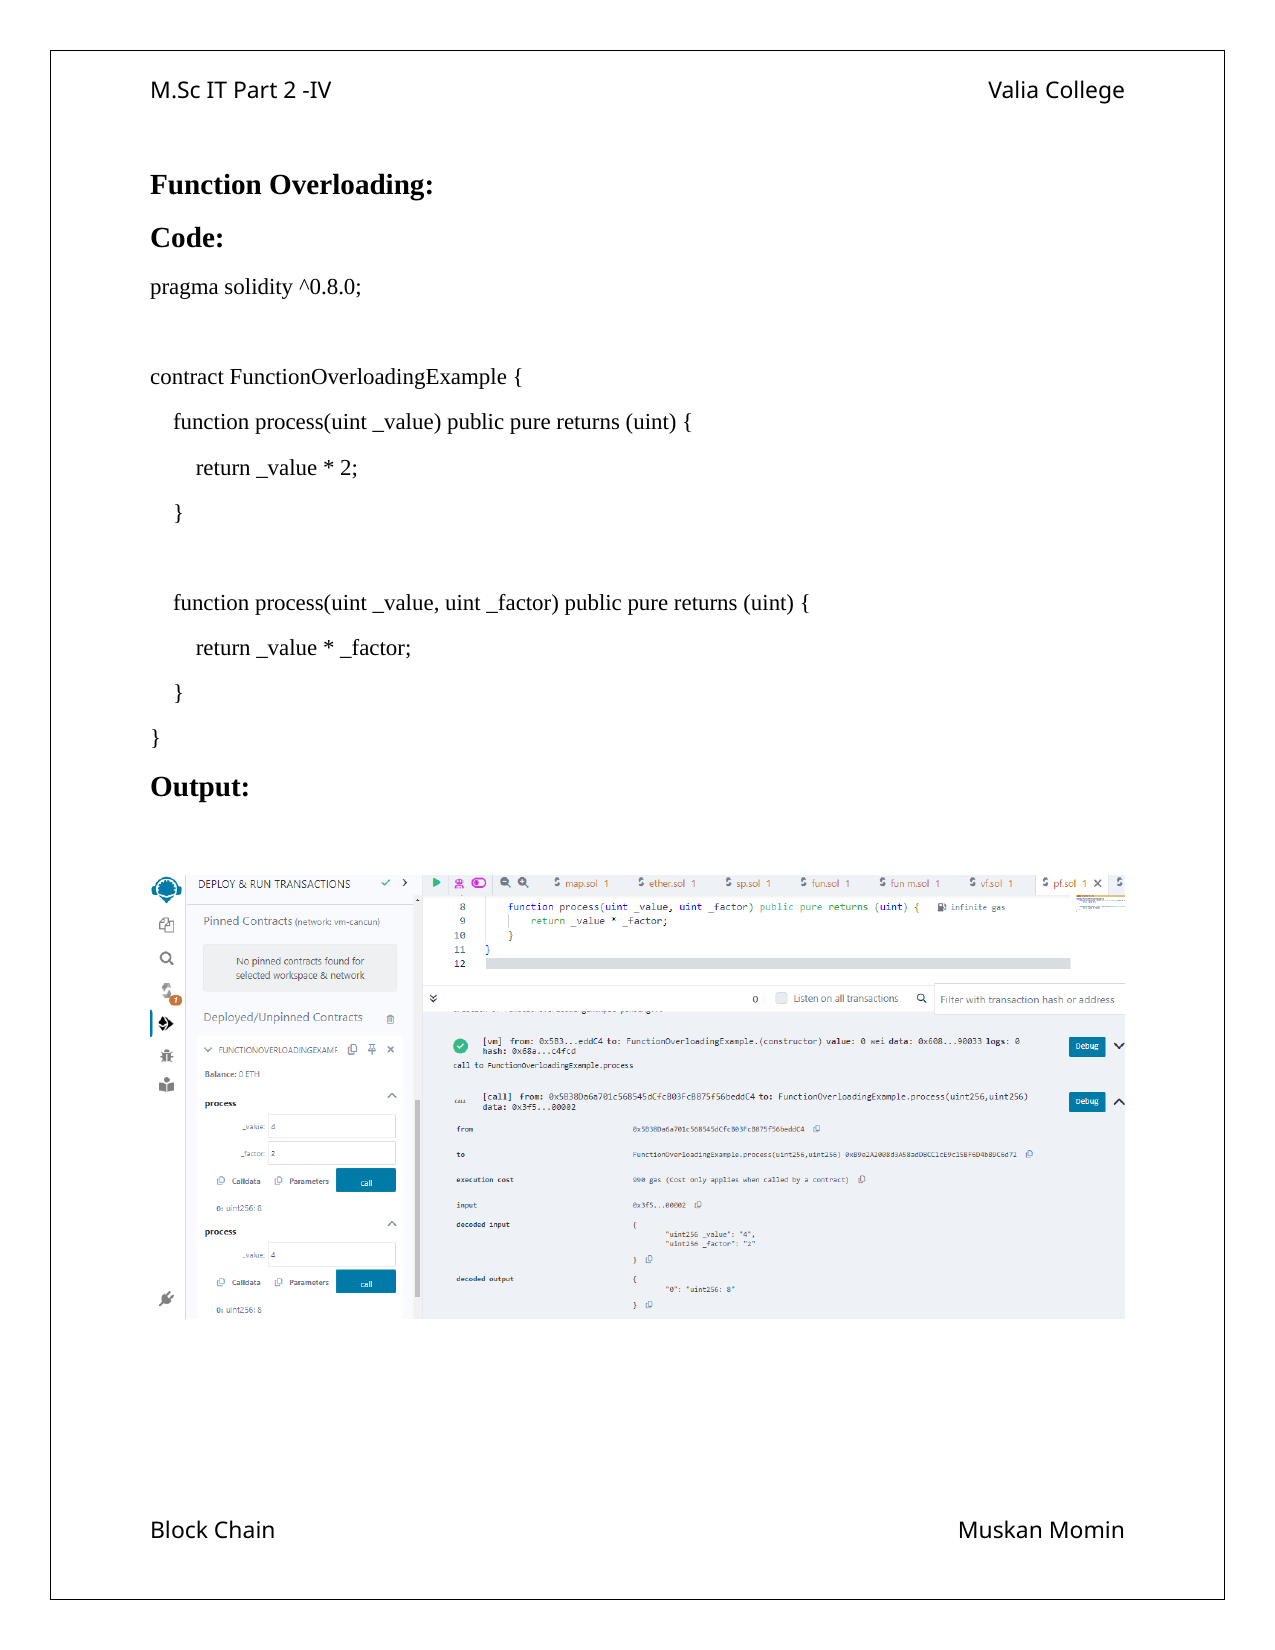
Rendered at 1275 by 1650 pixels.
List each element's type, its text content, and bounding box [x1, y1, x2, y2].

text return _value * 2; [150, 453, 1125, 480]
text Code: [150, 220, 1125, 254]
picture [150, 875, 1125, 1319]
text } [150, 679, 1125, 705]
text function process(uint _value, uint _factor) public pure returns (uint) { [150, 589, 1125, 615]
text Function Overloading: [150, 167, 1125, 201]
text } [150, 724, 1125, 751]
text } [150, 499, 1125, 525]
text Output: [150, 769, 1125, 803]
text return _value * _factor; [150, 634, 1125, 660]
text function process(uint _value) public pure returns (uint) { [150, 408, 1125, 435]
text contract FunctionOverloadingExample { [150, 363, 1125, 390]
text pragma solidity ^0.8.0; [150, 273, 1125, 299]
